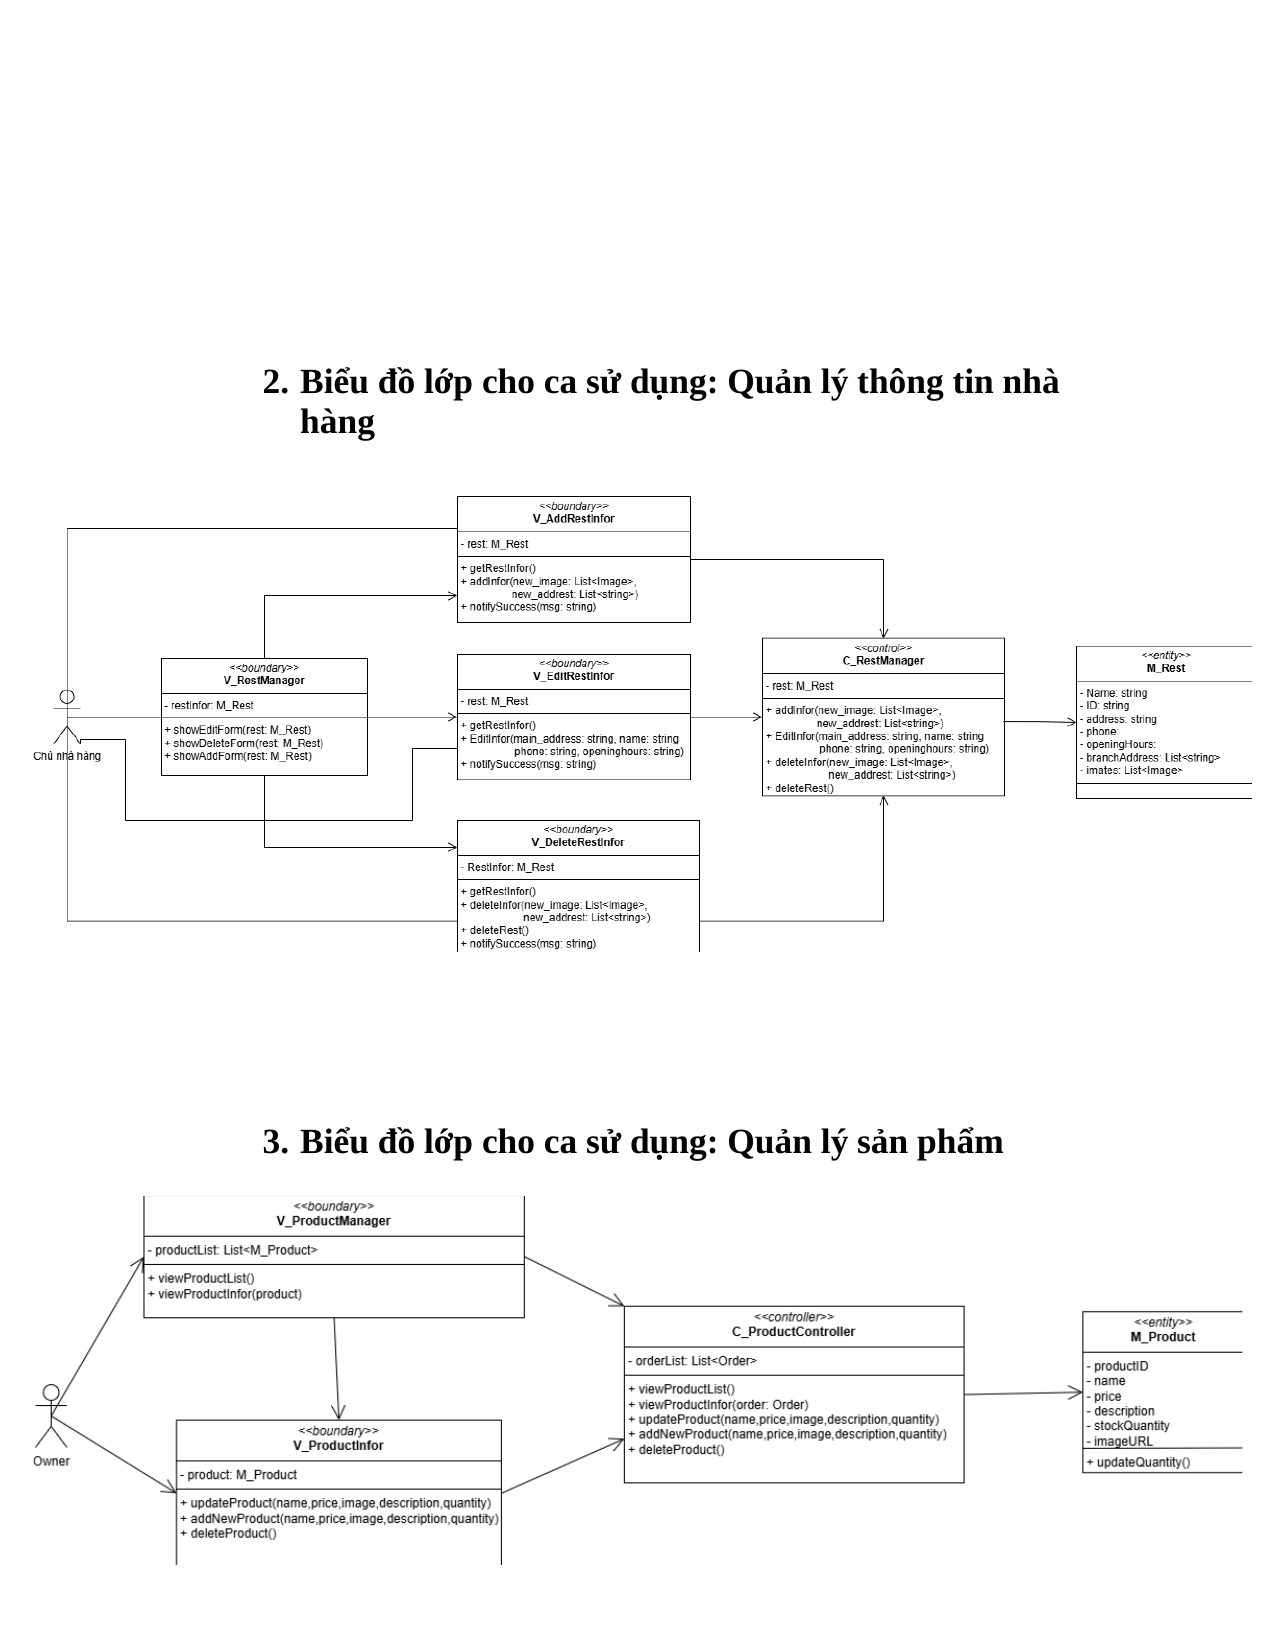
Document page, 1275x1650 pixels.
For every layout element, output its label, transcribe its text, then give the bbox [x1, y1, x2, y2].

list Biểu đồ lớp cho ca sử dụng: Quản lý thông tin nhà hàng [262, 360, 1125, 442]
picture [33, 496, 1252, 952]
picture [33, 1196, 1241, 1565]
list Biểu đồ lớp cho ca sử dụng: Quản lý sản phẩm [262, 1120, 1125, 1161]
